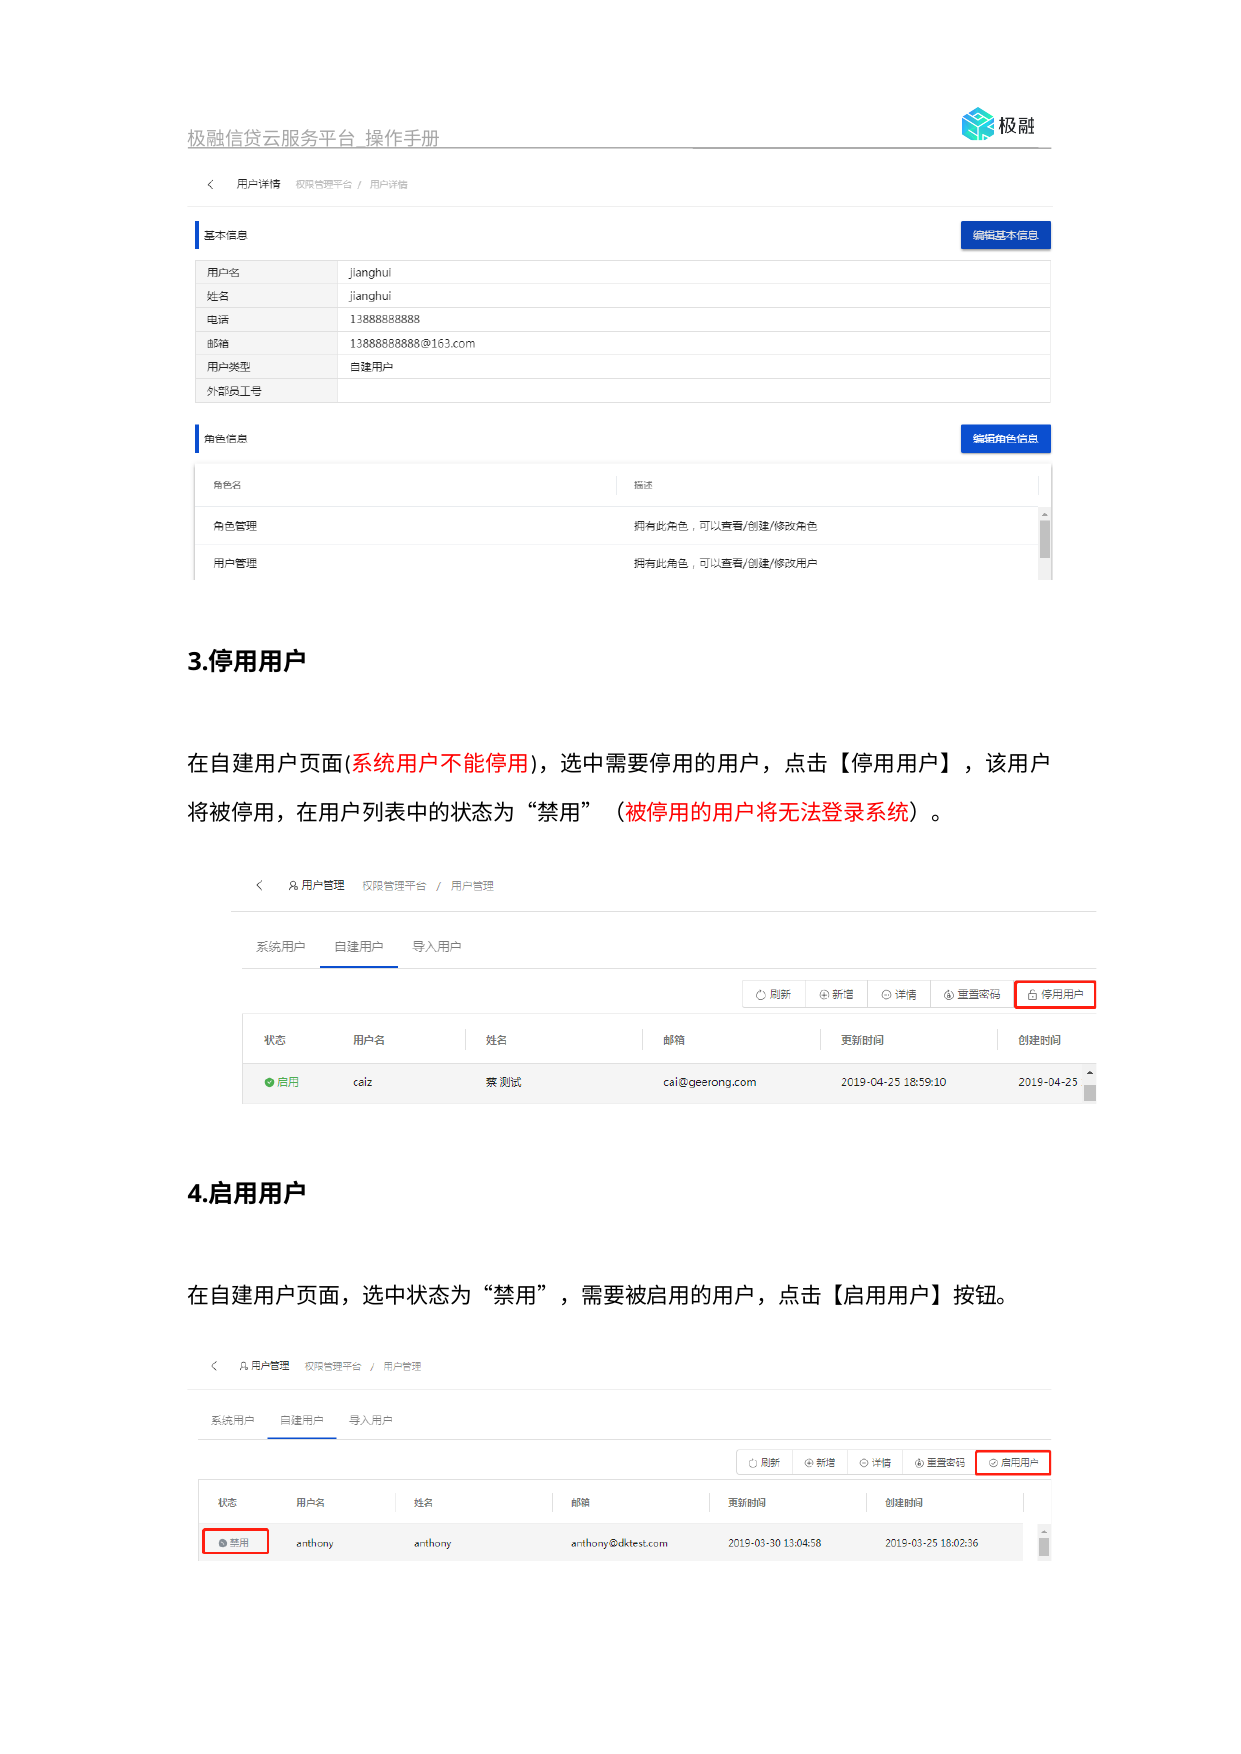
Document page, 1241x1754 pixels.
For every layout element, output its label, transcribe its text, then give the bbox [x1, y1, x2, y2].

text 在自建用户页面(系统用户不能停用)，选中需要停用的用户，点击【停用用户】，该用户将被停用，在用户列表中的状态为“禁用”（被停用的用户将无法登录系统）。 [187, 746, 1053, 827]
subtitle 4.启用用户 [187, 1159, 1053, 1224]
subtitle 3.停用用户 [187, 627, 1053, 692]
picture [187, 171, 1053, 580]
picture [231, 858, 1097, 1104]
picture [187, 1342, 1052, 1561]
picture [952, 105, 1042, 144]
text 在自建用户页面，选中状态为“禁用”，需要被启用的用户，点击【启用用户】按钮。 [187, 1277, 1031, 1310]
